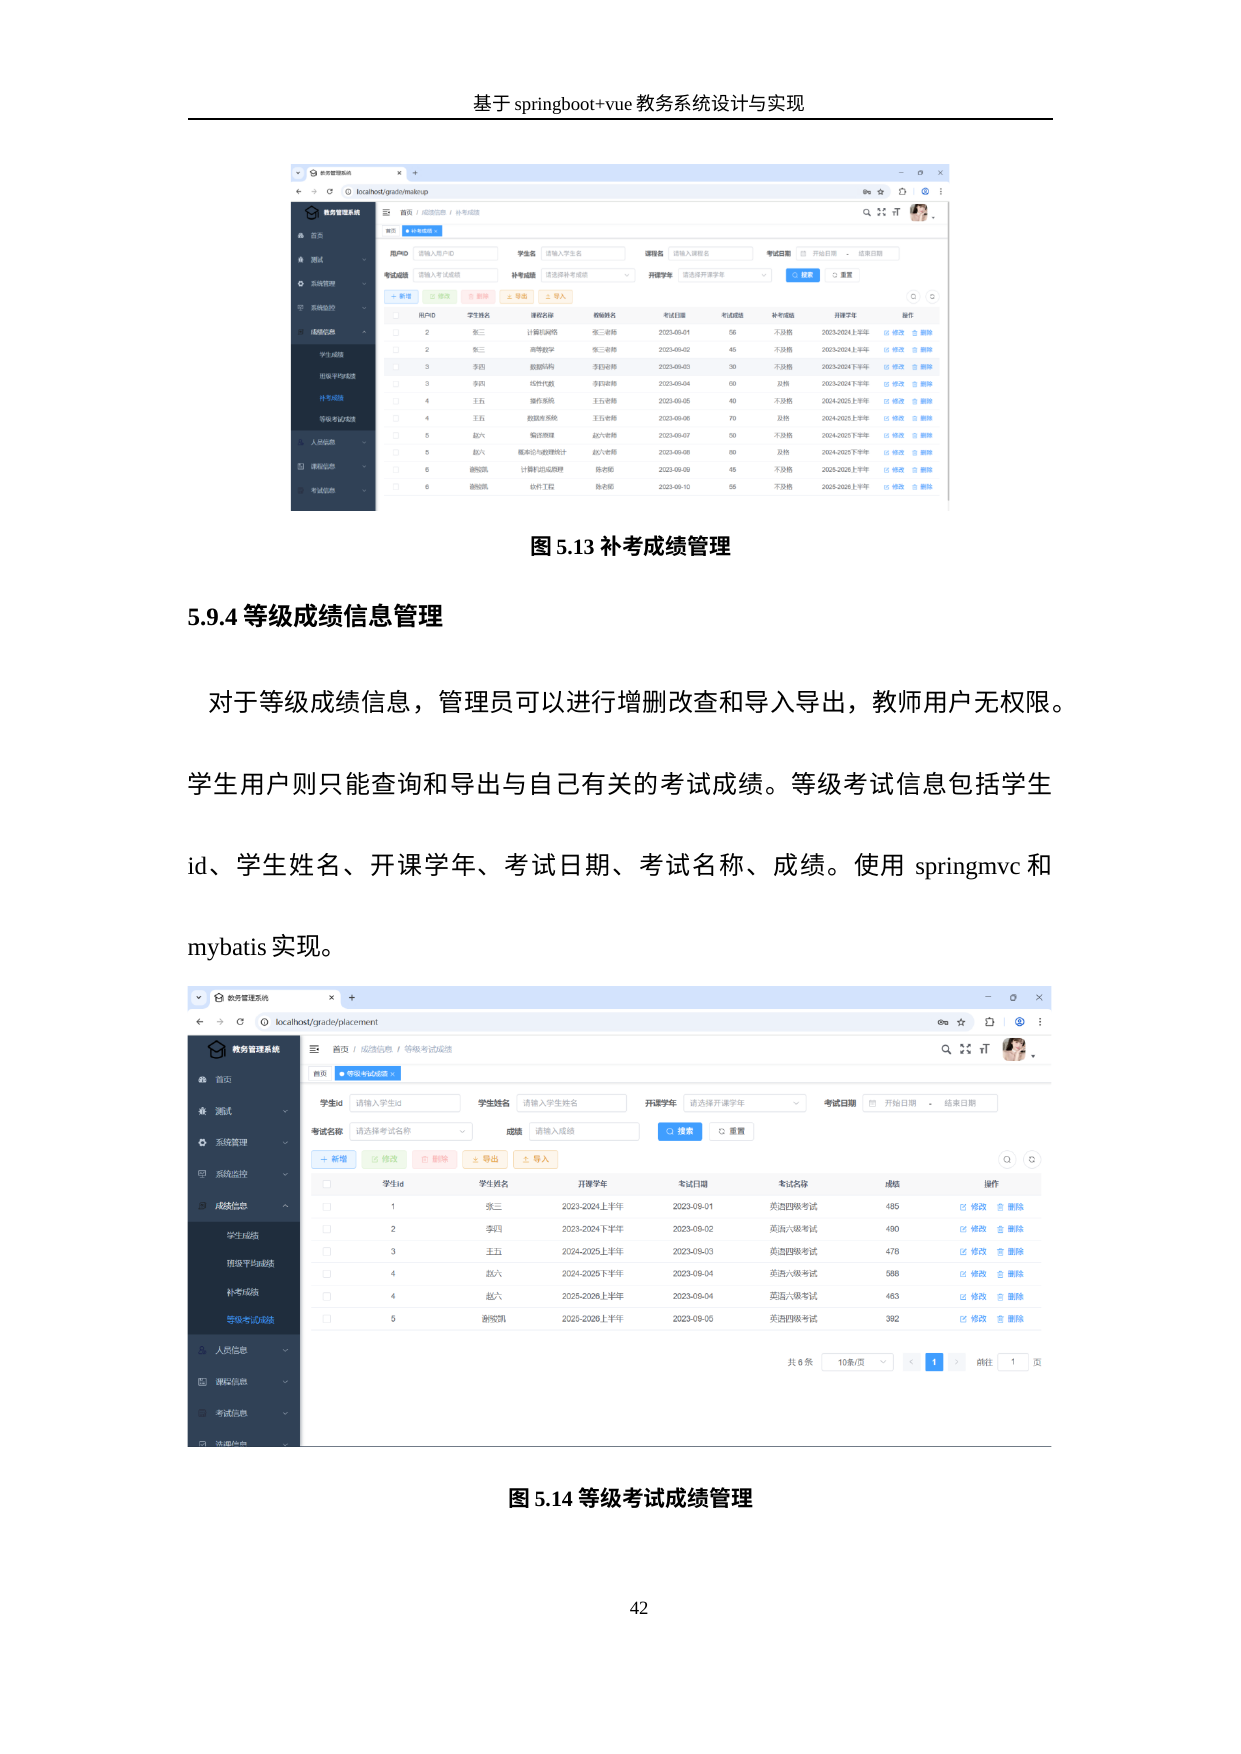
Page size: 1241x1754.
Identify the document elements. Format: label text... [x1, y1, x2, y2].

text 图5.14 等级考试成绩管理 [187, 1481, 1053, 1513]
text 图5.13 补考成绩管理 [187, 529, 1053, 561]
picture [187, 986, 1052, 1447]
picture [290, 164, 950, 511]
subtitle 5.9.4 等级成绩信息管理 [187, 582, 1053, 647]
text 对于等级成绩信息，管理员可以进行增删改查和导入导出，教师用户无权限。学生用户则只能查询和导出与自己有关的考试成绩。等级考试信息包括学生id、学生姓名、开课学年、考试日期、考试名称、成绩。使用springmvc和mybatis实现。 [187, 668, 1053, 977]
